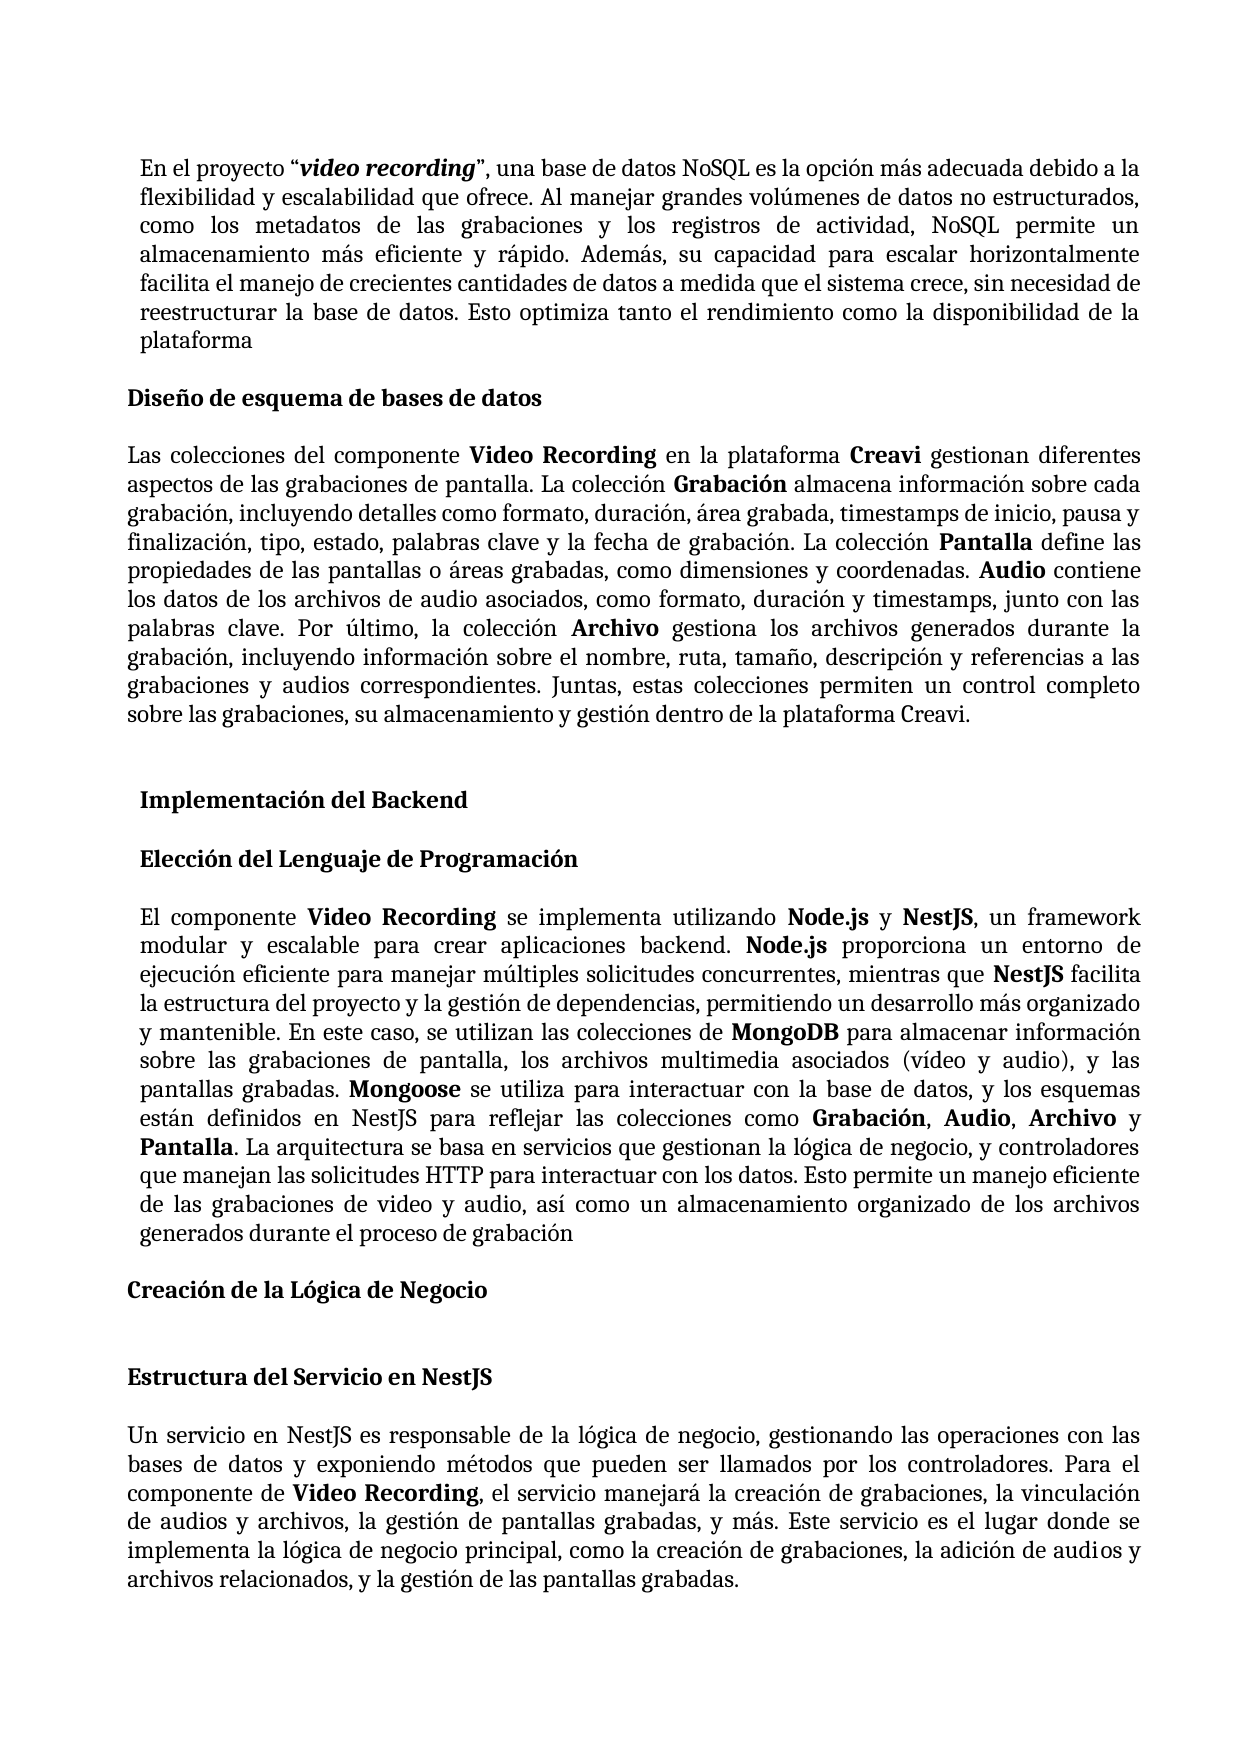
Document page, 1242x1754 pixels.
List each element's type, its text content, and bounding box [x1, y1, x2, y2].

text Elección del Lenguaje de Programación [139, 845, 1141, 874]
text El componente Video Recording se implementa utilizando Node.js y NestJS, un framework modular y escalable para crear aplicaciones backend. Node.js proporciona un entorno de ejecución eficiente para manejar múltiples solicitudes concurrentes, mientras que NestJS facilita la estructura del proyecto y la gestión de dependencias, permitiendo un desarrollo más organizado y mantenible. En este caso, se utilizan las colecciones de MongoDB para almacenar información sobre las grabaciones de pantalla, los archivos multimedia asociados (vídeo y audio), y las pantallas grabadas. Mongoose se utiliza para interactuar con la base de datos, y los esquemas están definidos en NestJS para reflejar las colecciones como Grabación, Audio, Archivo y Pantalla. La arquitectura se basa en servicios que gestionan la lógica de negocio, y controladores que manejan las solicitudes HTTP para interactuar con los datos. Esto permite un manejo eficiente de las grabaciones de video y audio, así como un almacenamiento organizado de los archivos generados durante el proceso de grabación [139, 903, 1141, 1248]
text Diseño de esquema de bases de datos [127, 384, 1141, 412]
text Un servicio en NestJS es responsable de la lógica de negocio, gestionando las operaciones con las bases de datos y exponiendo métodos que pueden ser llamados por los controladores. Para el componente de Video Recording, el servicio manejará la creación de grabaciones, la vinculación de audios y archivos, la gestión de pantallas grabadas, y más. Este servicio es el lugar donde se implementa la lógica de negocio principal, como la creación de grabaciones, la adición de audios y archivos relacionados, y la gestión de las pantallas grabadas. [127, 1421, 1141, 1593]
text En el proyecto “video recording”, una base de datos NoSQL es la opción más adecuada debido a la flexibilidad y escalabilidad que ofrece. Al manejar grandes volúmenes de datos no estructurados, como los metadatos de las grabaciones y los registros de actividad, NoSQL permite un almacenamiento más eficiente y rápido. Además, su capacidad para escalar horizontalmente facilita el manejo de crecientes cantidades de datos a medida que el sistema crece, sin necesidad de reestructurar la base de datos. Esto optimiza tanto el rendimiento como la disponibilidad de la plataforma [139, 154, 1141, 355]
text Estructura del Servicio en NestJS [127, 1363, 1141, 1392]
text Implementación del Backend [139, 786, 1141, 815]
text Creación de la Lógica de Negocio [127, 1276, 1141, 1305]
text Las colecciones del componente Video Recording en la plataforma Creavi gestionan diferentes aspectos de las grabaciones de pantalla. La colección Grabación almacena información sobre cada grabación, incluyendo detalles como formato, duración, área grabada, timestamps de inicio, pausa y finalización, tipo, estado, palabras clave y la fecha de grabación. La colección Pantalla define las propiedades de las pantallas o áreas grabadas, como dimensiones y coordenadas. Audio contiene los datos de los archivos de audio asociados, como formato, duración y timestamps, junto con las palabras clave. Por último, la colección Archivo gestiona los archivos generados durante la grabación, incluyendo información sobre el nombre, ruta, tamaño, descripción y referencias a las grabaciones y audios correspondientes. Juntas, estas colecciones permiten un control completo sobre las grabaciones, su almacenamiento y gestión dentro de la plataforma Creavi. [127, 441, 1141, 729]
